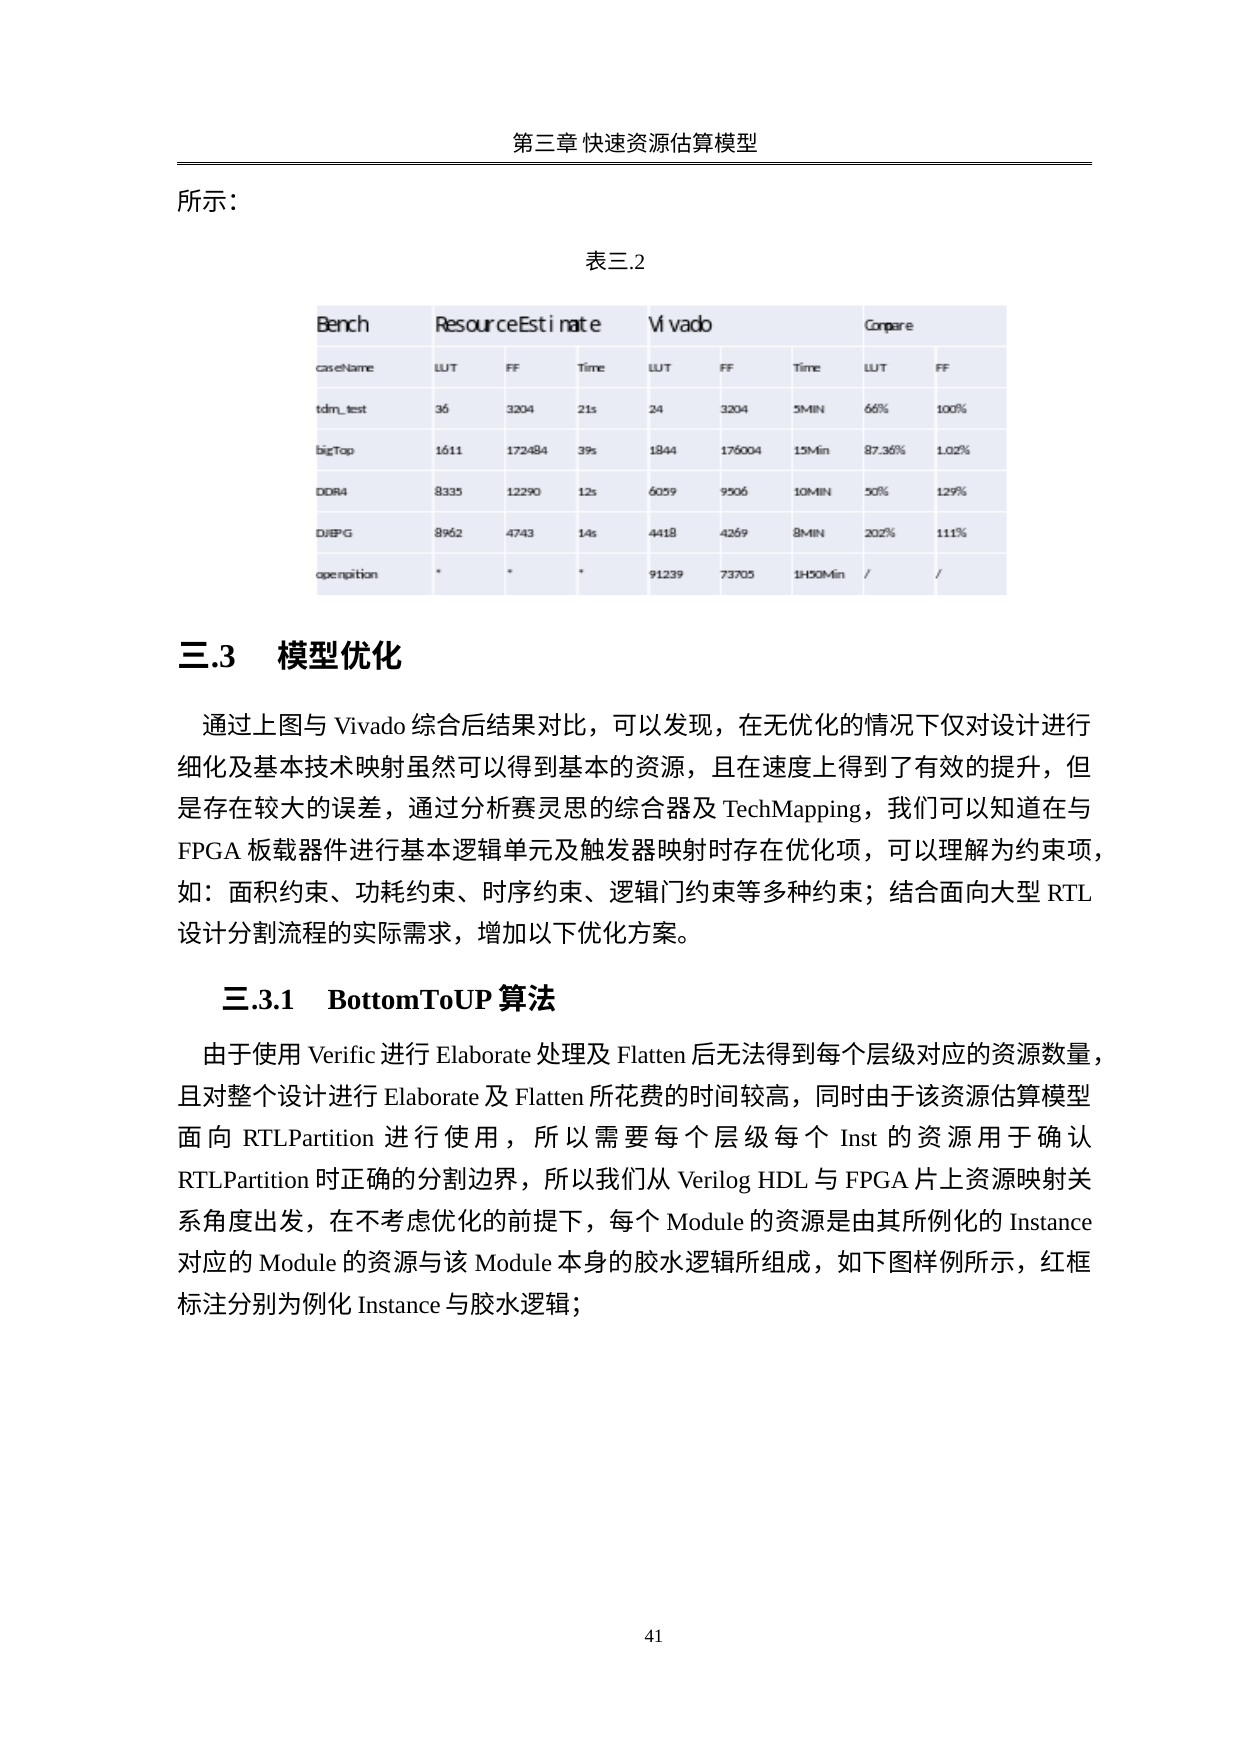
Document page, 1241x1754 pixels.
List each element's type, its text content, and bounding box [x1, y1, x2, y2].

text 为对初步建立的模型及输出结果进行进一步的分析，我们分别设计复杂度由小至大的多个openCore上的经典Case使用快速资源估算模型进行估算同时与赛灵思公司的EDA工具Vivado进行综合后输出的资源利用率报告进行比对，结果如下表所示： [177, 177, 1092, 219]
subtitle BottomToUP算法 [222, 976, 1092, 1018]
text 由于使用Verific进行Elaborate处理及Flatten后无法得到每个层级对应的资源数量，且对整个设计进行Elaborate及Flatten所花费的时间较高，同时由于该资源估算模型面向RTLPartition进行使用，所以需要每个层级每个Inst的资源用于确认RTLPartition时正确的分割边界，所以我们从Verilog HDL与FPGA片上资源映射关系角度出发，在不考虑优化的前提下，每个Module的资源是由其所例化的Instance对应的Module的资源与该Module本身的胶水逻辑所组成，如下图样例所示，红框标注分别为例化Instance与胶水逻辑； [177, 1030, 1092, 1322]
subtitle 模型优化 [177, 634, 1092, 676]
text 通过上图与Vivado综合后结果对比，可以发现，在无优化的情况下仅对设计进行细化及基本技术映射虽然可以得到基本的资源，且在速度上得到了有效的提升，但是存在较大的误差，通过分析赛灵思的综合器及TechMapping，我们可以知道在与FPGA板载器件进行基本逻辑单元及触发器映射时存在优化项，可以理解为约束项，如：面积约束、功耗约束、时序约束、逻辑门约束等多种约束；结合面向大型RTL设计分割流程的实际需求，增加以下优化方案。 [177, 701, 1092, 951]
